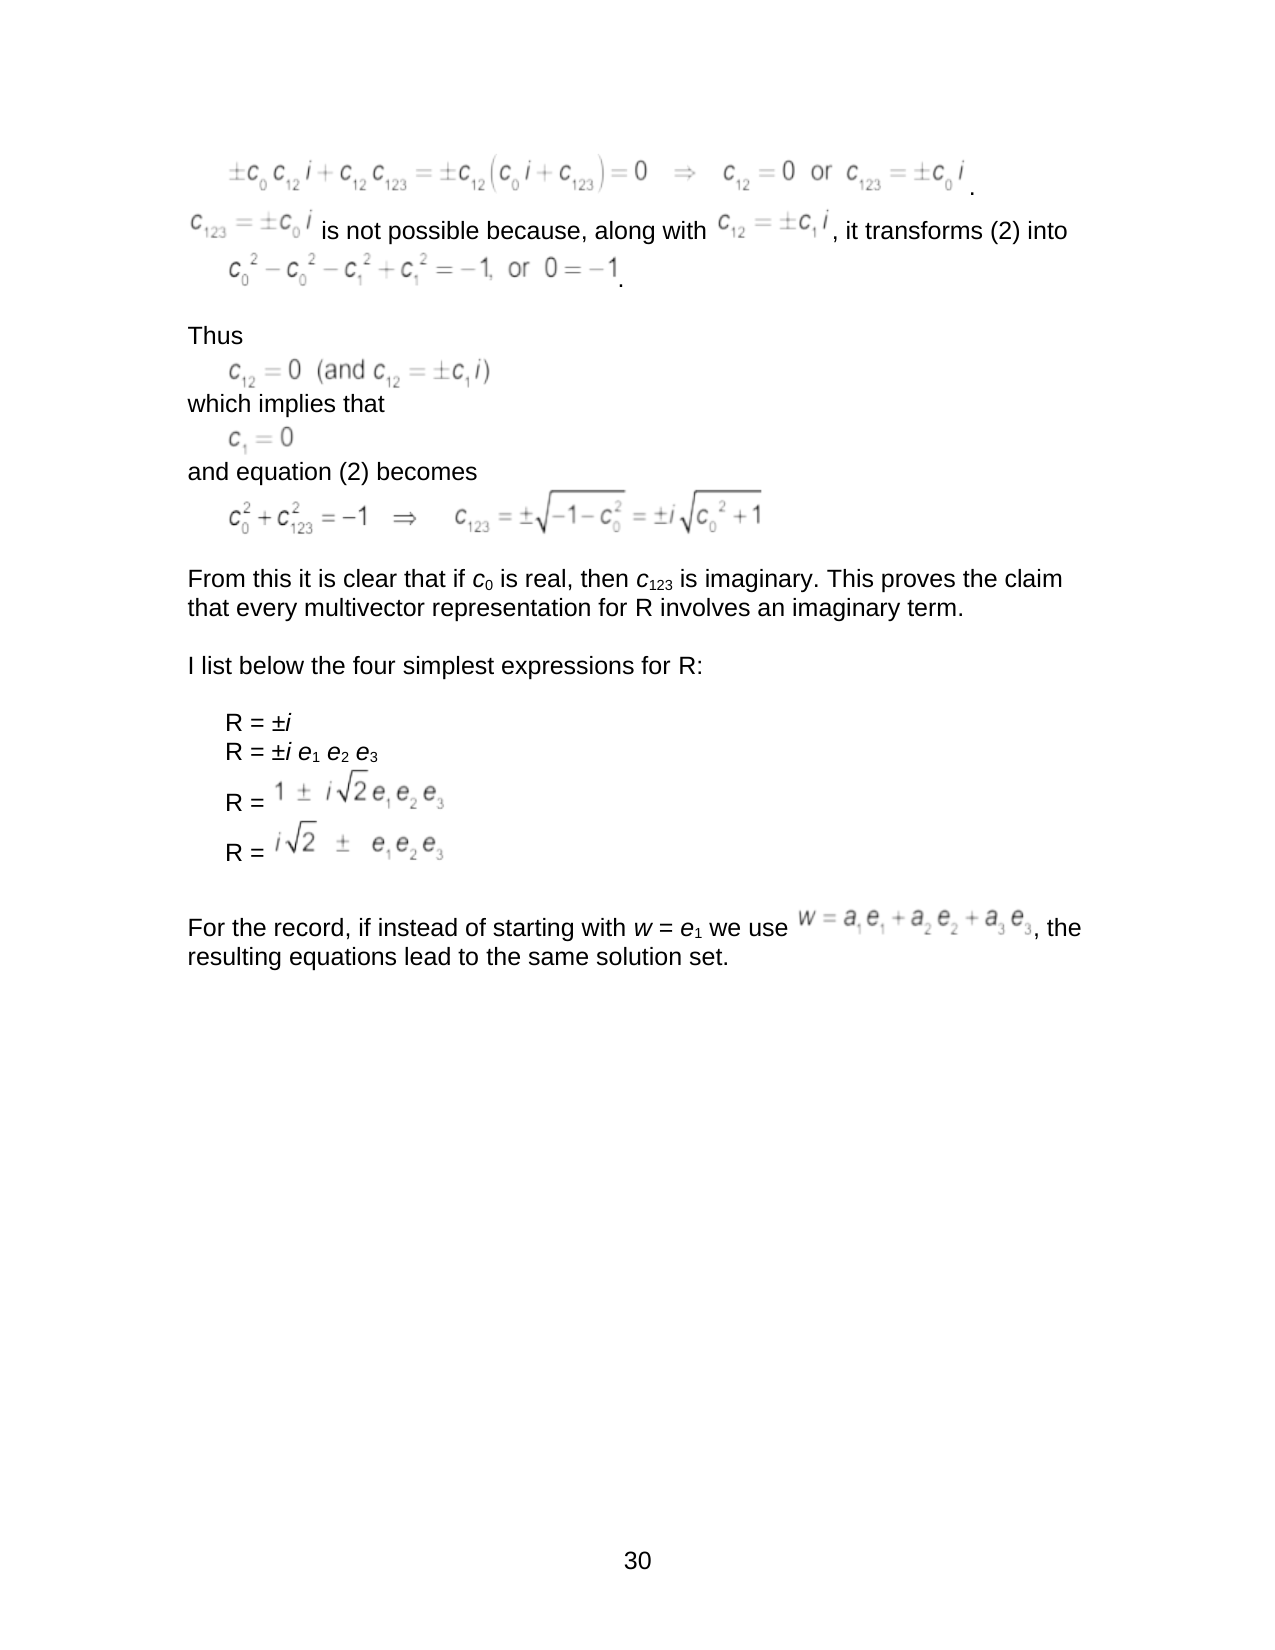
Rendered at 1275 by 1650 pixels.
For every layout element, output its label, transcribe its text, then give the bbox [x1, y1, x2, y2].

text Thus [187, 321, 1087, 350]
text which implies that [187, 389, 1087, 418]
text R = ±i e1 e2 e3 [187, 737, 1087, 766]
text . [187, 245, 1087, 292]
text From this it is clear that if c0 is real, then c123 is imaginary. This proves the claim that every multivector representation for R involves an imaginary term. [187, 564, 1087, 622]
text is not possible because, along with , it transforms (2) into [187, 201, 1087, 245]
text . [187, 150, 1087, 201]
text R = [187, 816, 1087, 867]
text and equation (2) becomes [187, 457, 1087, 486]
text R = ±i [187, 708, 1087, 737]
text I list below the four simplest expressions for R: [187, 651, 1087, 679]
text R = [187, 766, 1087, 816]
text For the record, if instead of starting with w = e1 we use , the resulting equations lead to the same solution set. [187, 896, 1087, 970]
